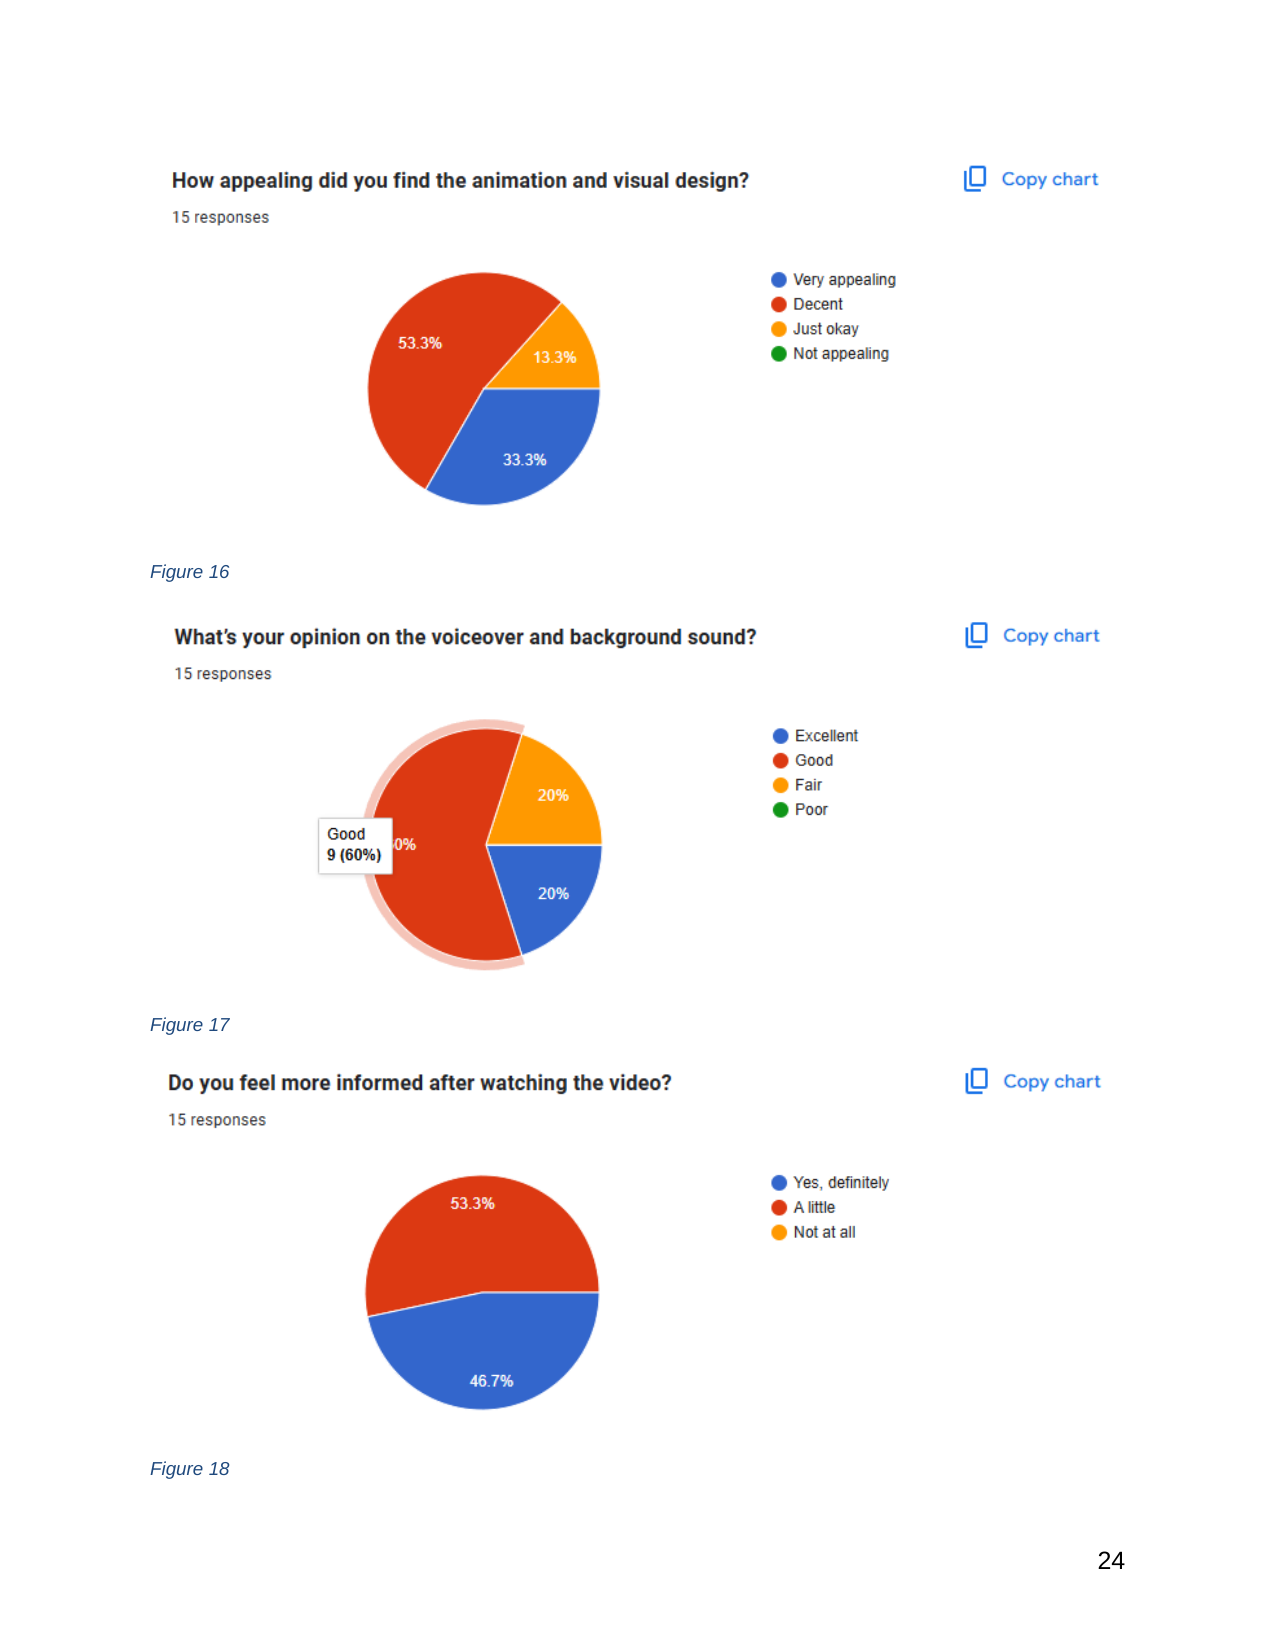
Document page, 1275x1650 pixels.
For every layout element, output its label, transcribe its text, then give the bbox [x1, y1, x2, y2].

picture [150, 150, 1125, 542]
picture [150, 603, 1125, 995]
picture [150, 1055, 1125, 1439]
text Figure 17 [150, 1013, 1125, 1035]
text Figure 18 [150, 1457, 1125, 1479]
text Figure 16 [150, 561, 1125, 582]
